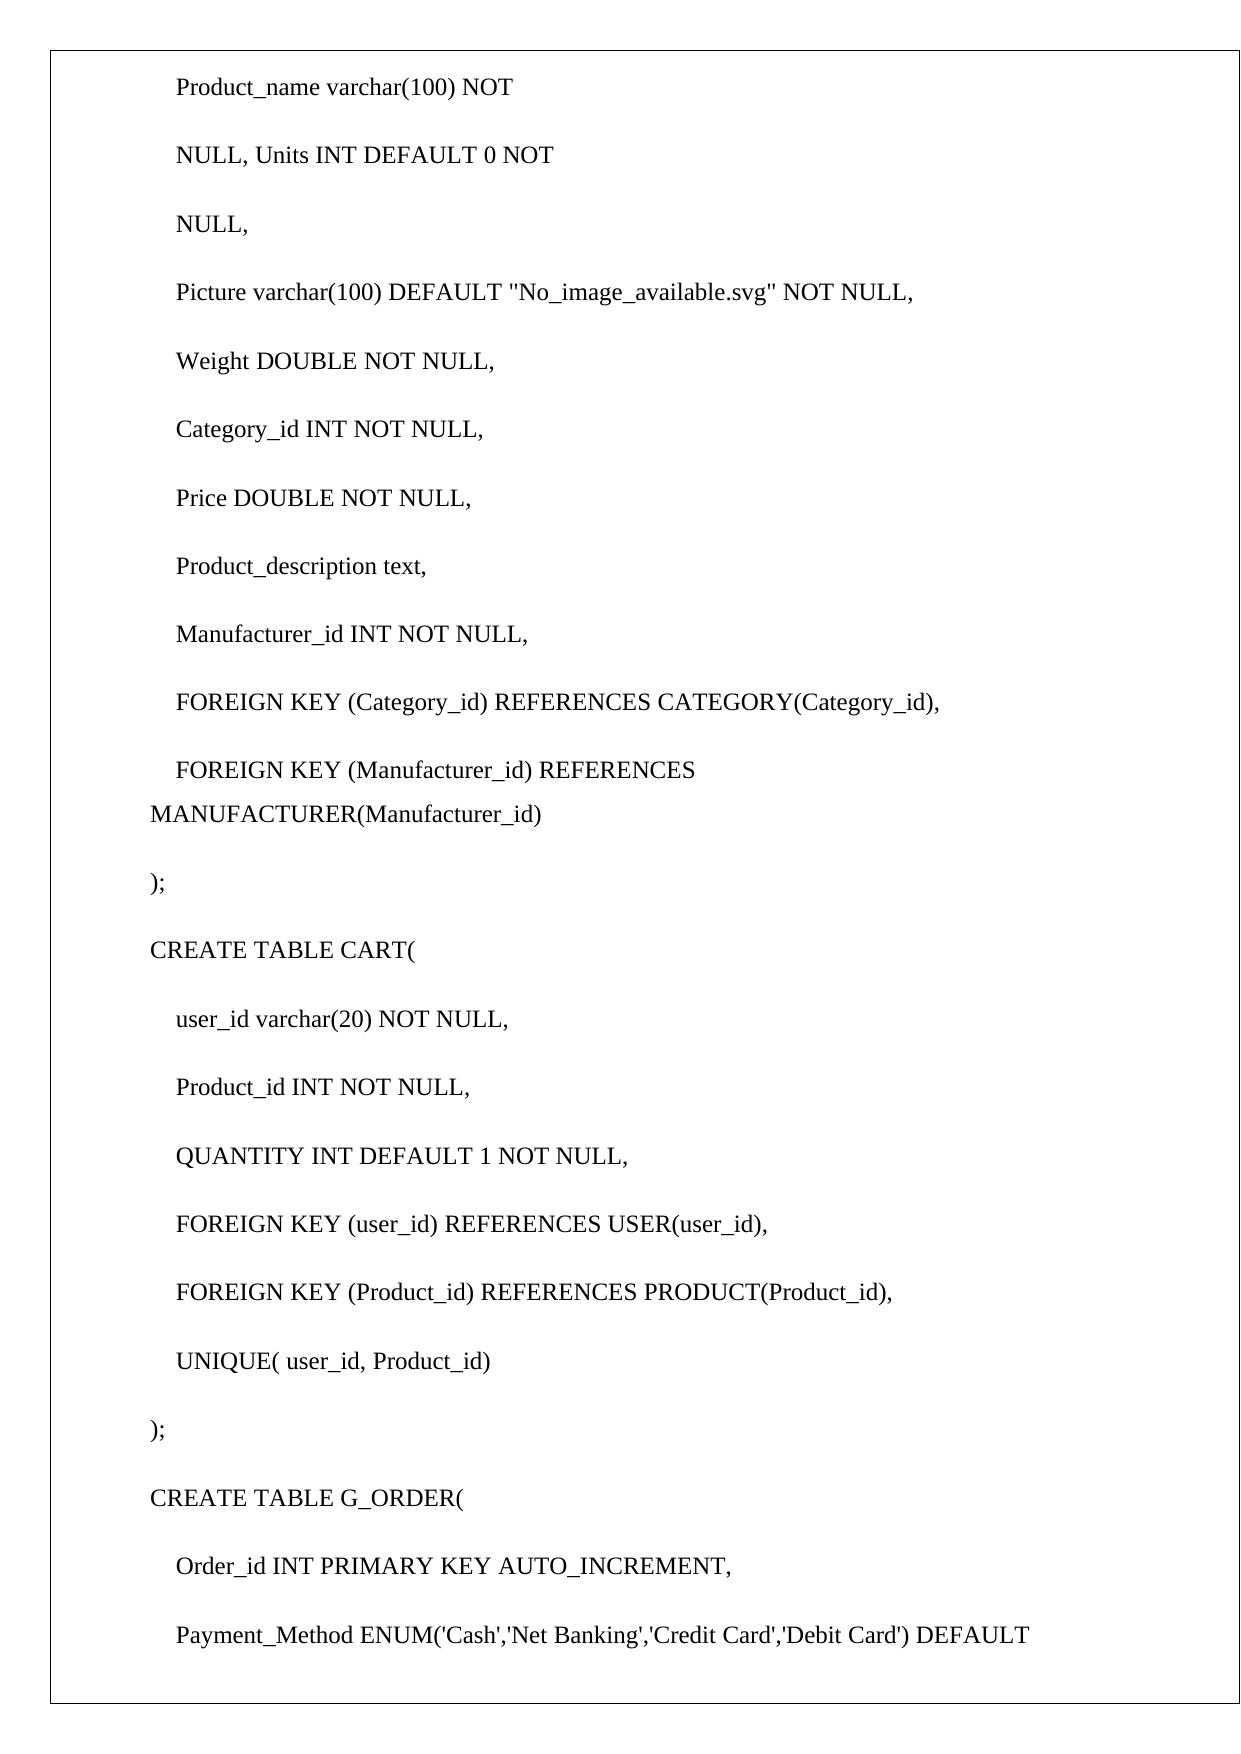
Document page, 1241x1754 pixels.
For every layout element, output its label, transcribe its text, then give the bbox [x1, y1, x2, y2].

text CREATE TABLE CART( [150, 936, 1239, 964]
text FOREIGN KEY (user_id) REFERENCES USER(user_id), [176, 1209, 1239, 1238]
text Product_description text, Manufacturer_id INT NOT NULL, [176, 551, 564, 648]
text user_id varchar(20) NOT NULL, Product_id INT NOT NULL, [176, 1004, 510, 1101]
text CREATE TABLE G_ORDER( [150, 1483, 1239, 1512]
text Order_id INT PRIMARY KEY AUTO_INCREMENT, [176, 1551, 1239, 1580]
text Payment_Method ENUM('Cash','Net Banking','Credit Card','Debit Card') DEFAULT [176, 1620, 1239, 1648]
text FOREIGN KEY (Category_id) REFERENCES CATEGORY(Category_id), [176, 687, 1239, 716]
text QUANTITY INT DEFAULT 1 NOT NULL, [176, 1141, 1239, 1170]
text Product_name varchar(100) NOT NULL, Units INT DEFAULT 0 NOT NULL, [176, 72, 592, 238]
text ); [150, 867, 1239, 896]
text FOREIGN KEY (Product_id) REFERENCES PRODUCT(Product_id), UNIQUE( user_id, Product_id) [176, 1277, 959, 1374]
text ); [150, 1414, 1239, 1443]
text Picture varchar(100) DEFAULT "No_image_available.svg" NOT NULL, Weight DOUBLE NOT NULL, [176, 277, 959, 374]
text FOREIGN KEY (Manufacturer_id) REFERENCES MANUFACTURER(Manufacturer_id) [150, 756, 1023, 827]
text Category_id INT NOT NULL, Price DOUBLE NOT NULL, [176, 414, 493, 511]
